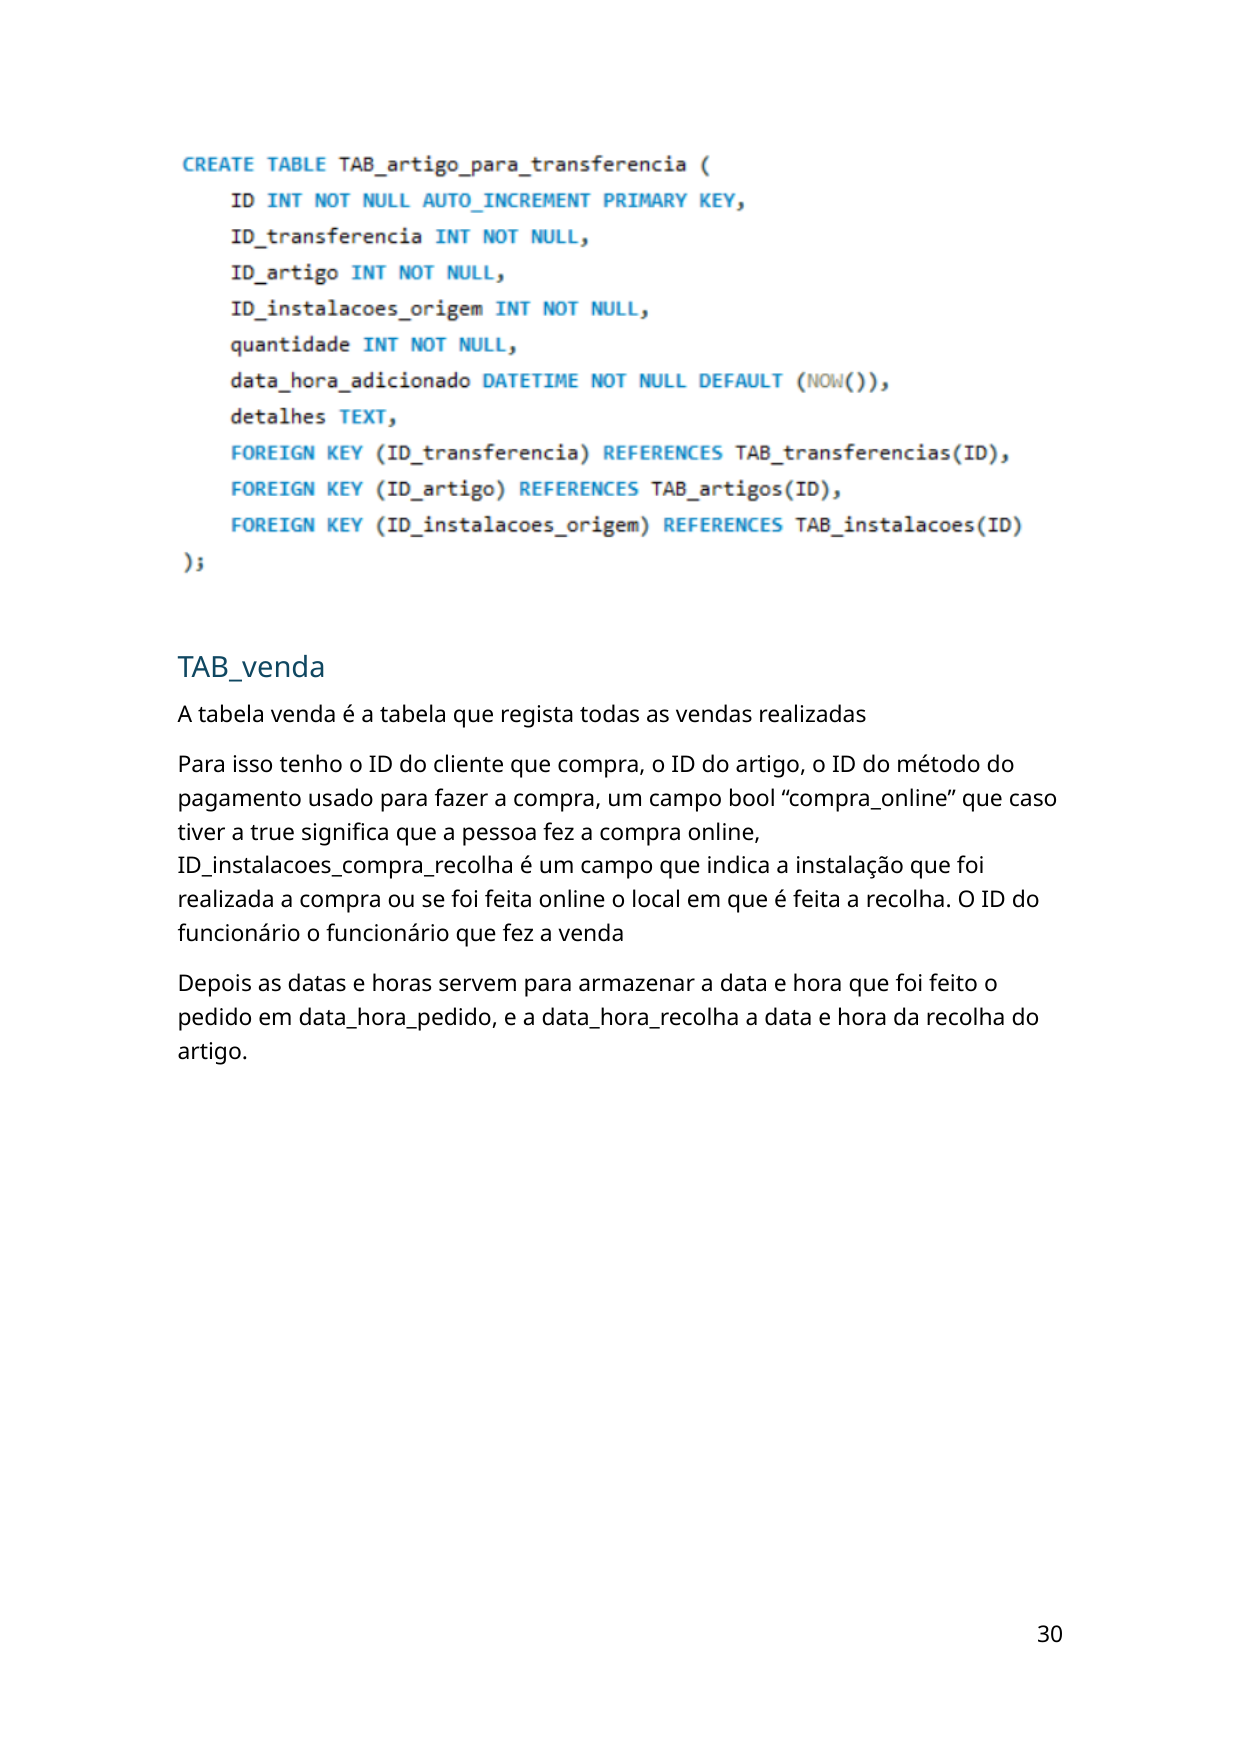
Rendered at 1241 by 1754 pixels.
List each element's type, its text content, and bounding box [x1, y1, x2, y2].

text Para isso tenho o ID do cliente que compra, o ID do artigo, o ID do método do pagamento usado para fazer a compra, um campo bool “compra_online” que caso tiver a true significa que a pessoa fez a compra online, ID_instalacoes_compra_recolha é um campo que indica a instalação que foi realizada a compra ou se foi feita online o local em que é feita a recolha. O ID do funcionário o funcionário que fez a venda [177, 748, 1063, 948]
subtitle TAB_venda [177, 646, 1063, 686]
picture [177, 147, 1063, 577]
text A tabela venda é a tabela que regista todas as vendas realizadas [177, 697, 1063, 729]
text Depois as datas e horas servem para armazenar a data e hora que foi feito o pedido em data_hora_pedido, e a data_hora_recolha a data e hora da recolha do artigo. [177, 967, 1063, 1066]
